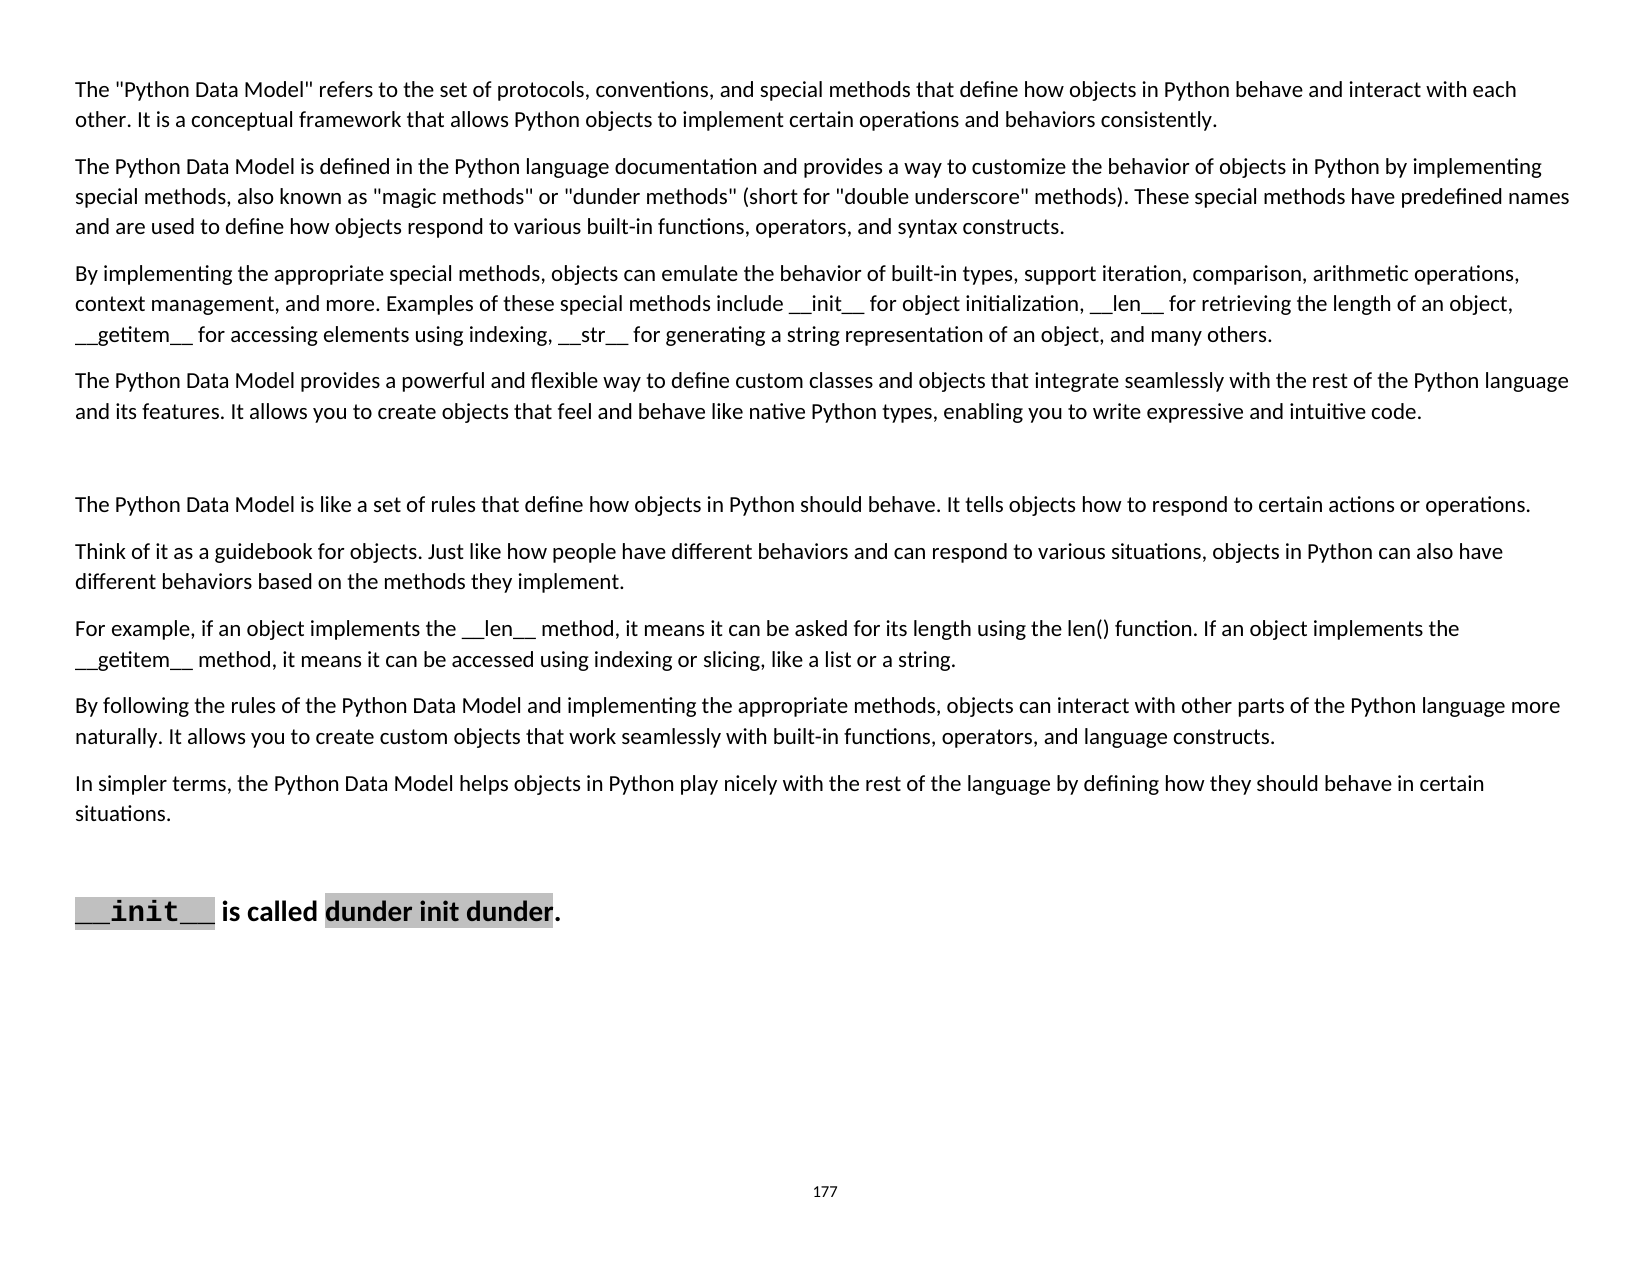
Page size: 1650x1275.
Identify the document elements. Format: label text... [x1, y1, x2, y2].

text For example, if an object implements the __len__ method, it means it can be asked for its length using the len() function. If an object implements the __getitem__ method, it means it can be accessed using indexing or slicing, like a list or a string. [75, 614, 1575, 673]
text Think of it as a guidebook for objects. Just like how people have different behaviors and can respond to various situations, objects in Python can also have different behaviors based on the methods they implement. [75, 537, 1575, 596]
text The Python Data Model is like a set of rules that define how objects in Python should behave. It tells objects how to respond to certain actions or operations. [75, 491, 1575, 519]
text __init__ is called dunder init dunder. [75, 893, 1575, 930]
text By implementing the appropriate special methods, objects can emulate the behavior of built-in types, support iteration, comparison, arithmetic operations, context management, and more. Examples of these special methods include __init__ for object initialization, __len__ for retrieving the length of an object, __getitem__ for accessing elements using indexing, __str__ for generating a string representation of an object, and many others. [75, 259, 1575, 348]
text The Python Data Model is defined in the Python language documentation and provides a way to customize the behavior of objects in Python by implementing special methods, also known as "magic methods" or "dunder methods" (short for "double underscore" methods). These special methods have predefined names and are used to define how objects respond to various built-in functions, operators, and syntax constructs. [75, 152, 1575, 241]
text The Python Data Model provides a powerful and flexible way to define custom classes and objects that integrate seamlessly with the rest of the Python language and its features. It allows you to create objects that feel and behave like native Python types, enabling you to write expressive and intuitive code. [75, 367, 1575, 425]
text By following the rules of the Python Data Model and implementing the appropriate methods, objects can interact with other parts of the Python language more naturally. It allows you to create custom objects that work seamlessly with built-in functions, operators, and language constructs. [75, 692, 1575, 750]
text The "Python Data Model" refers to the set of protocols, conventions, and special methods that define how objects in Python behave and interact with each other. It is a conceptual framework that allows Python objects to implement certain operations and behaviors consistently. [75, 75, 1575, 133]
text In simpler terms, the Python Data Model helps objects in Python play nicely with the rest of the language by defining how they should behave in certain situations. [75, 769, 1575, 827]
